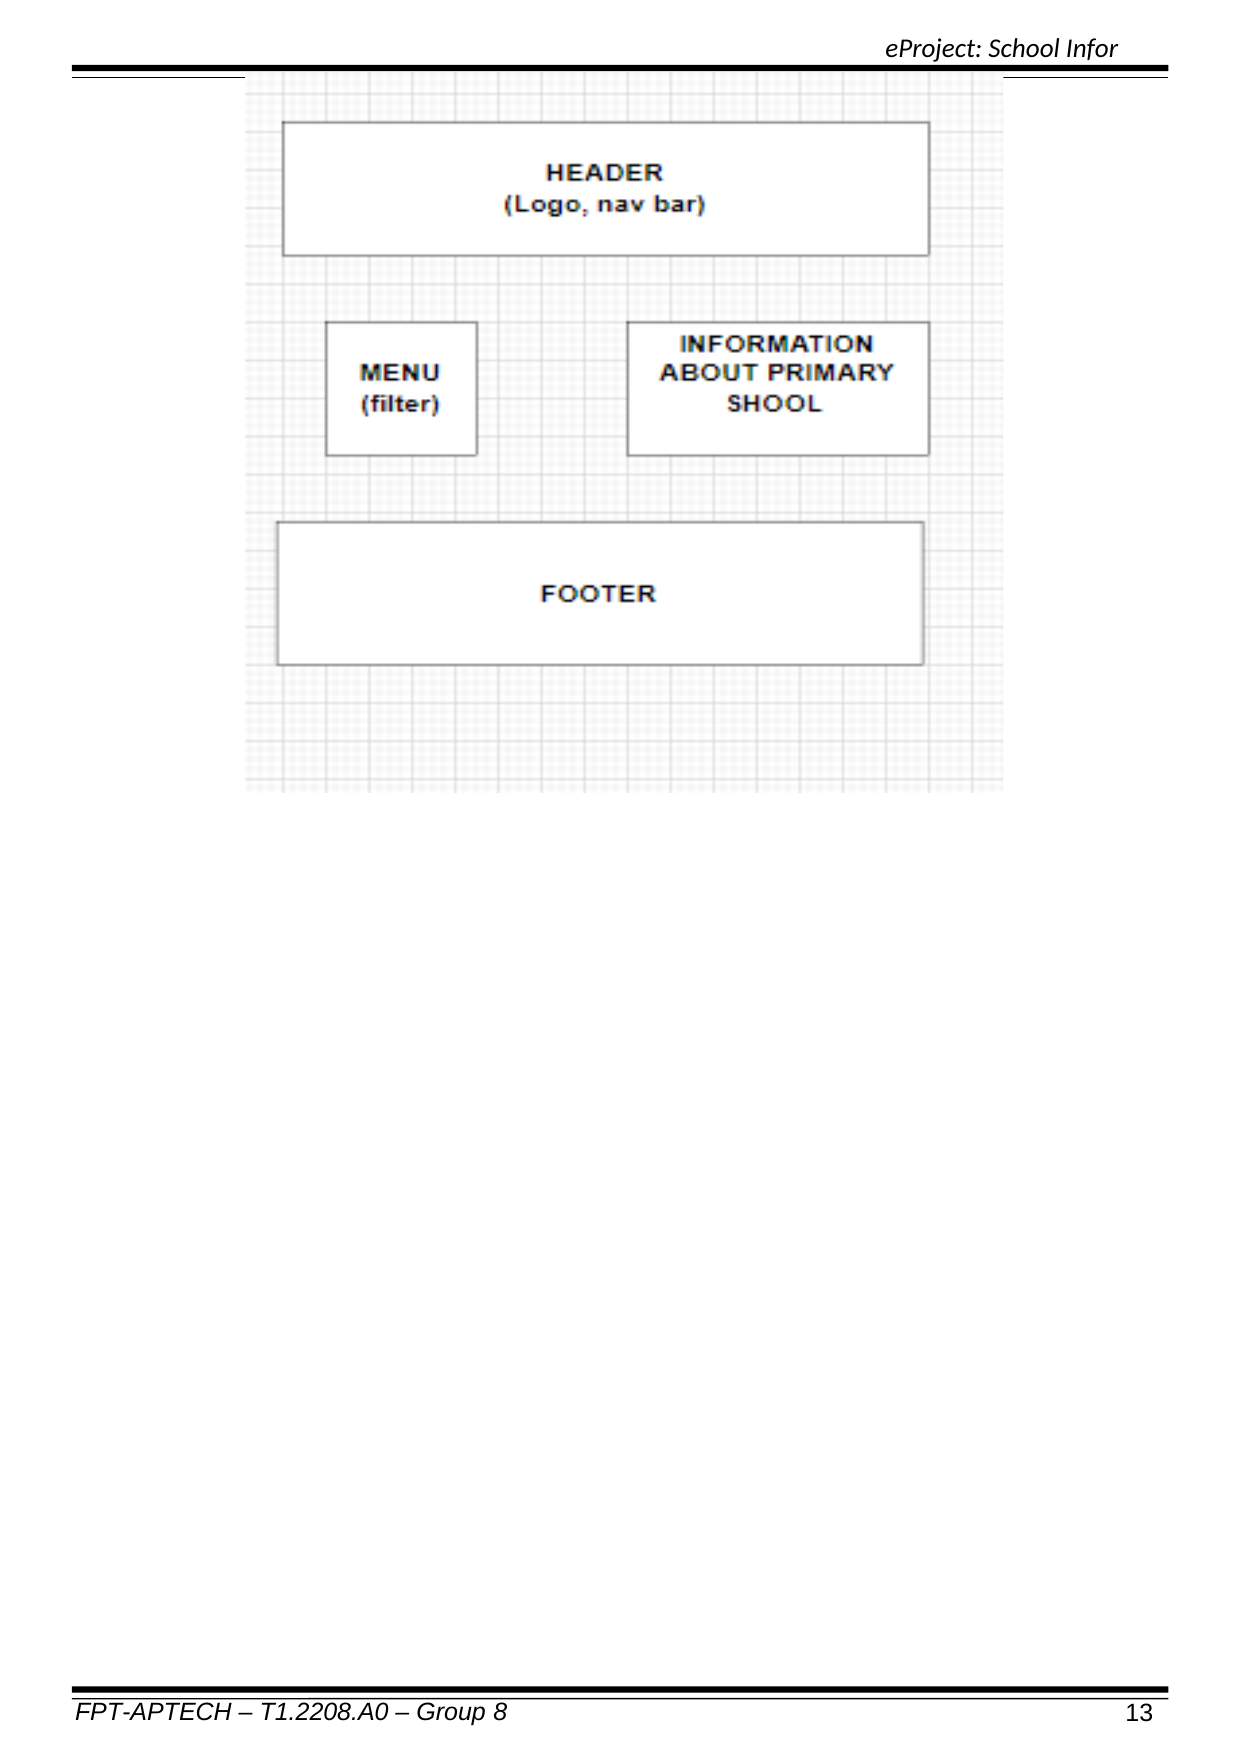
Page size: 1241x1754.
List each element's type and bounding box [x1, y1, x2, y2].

picture [245, 72, 1004, 793]
